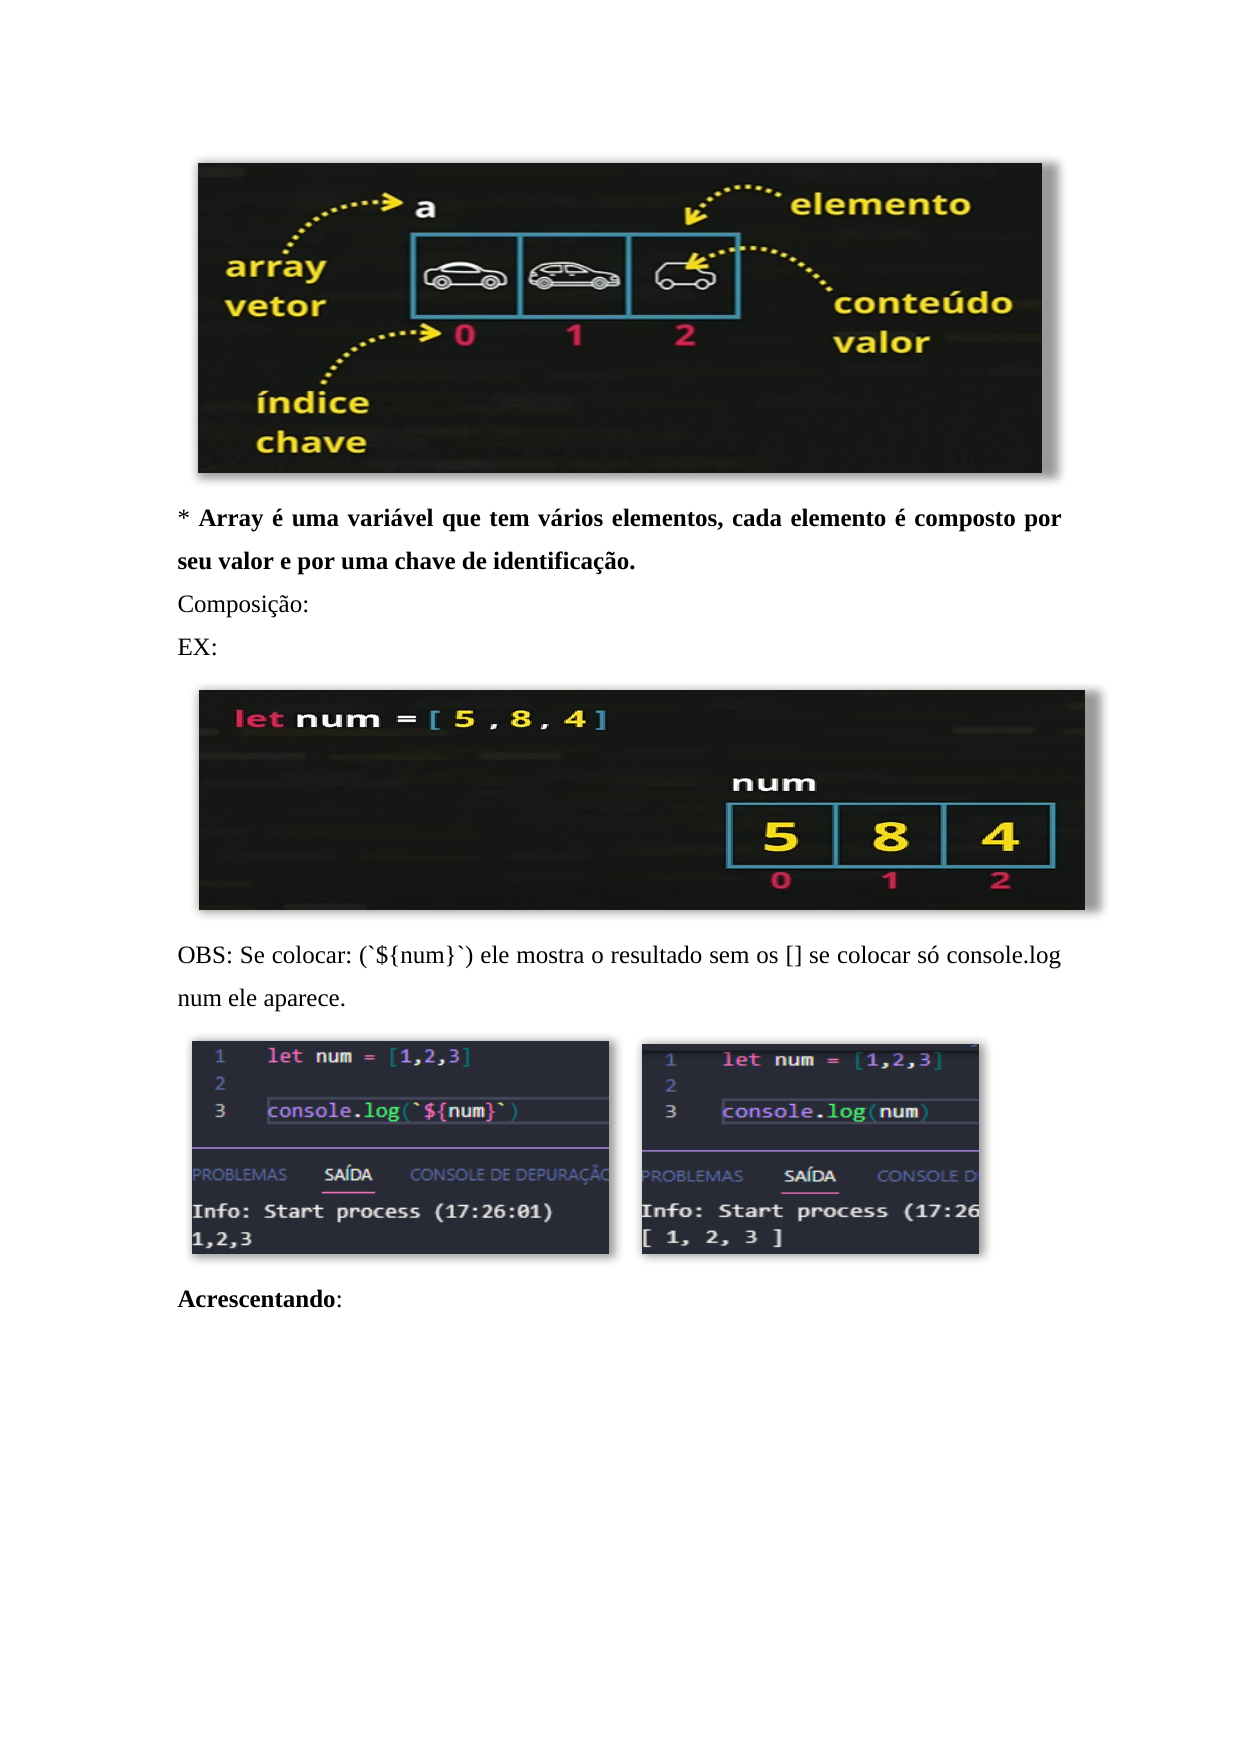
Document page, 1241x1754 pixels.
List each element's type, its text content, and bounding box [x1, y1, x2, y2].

text * Array é uma variável que tem vários elementos, cada elemento é composto por seu valor e por uma chave de identificação. [177, 503, 1063, 574]
text Composição: [177, 589, 1063, 618]
picture [642, 1044, 979, 1254]
picture [192, 1041, 609, 1254]
text EX: [177, 632, 1063, 661]
picture [198, 163, 1042, 473]
text OBS: Se colocar: (`${num}`) ele mostra o resultado sem os [] se colocar só console.log num ele aparece. [177, 940, 1063, 1012]
picture [199, 690, 1085, 910]
text Acrescentando: [177, 1284, 1063, 1313]
